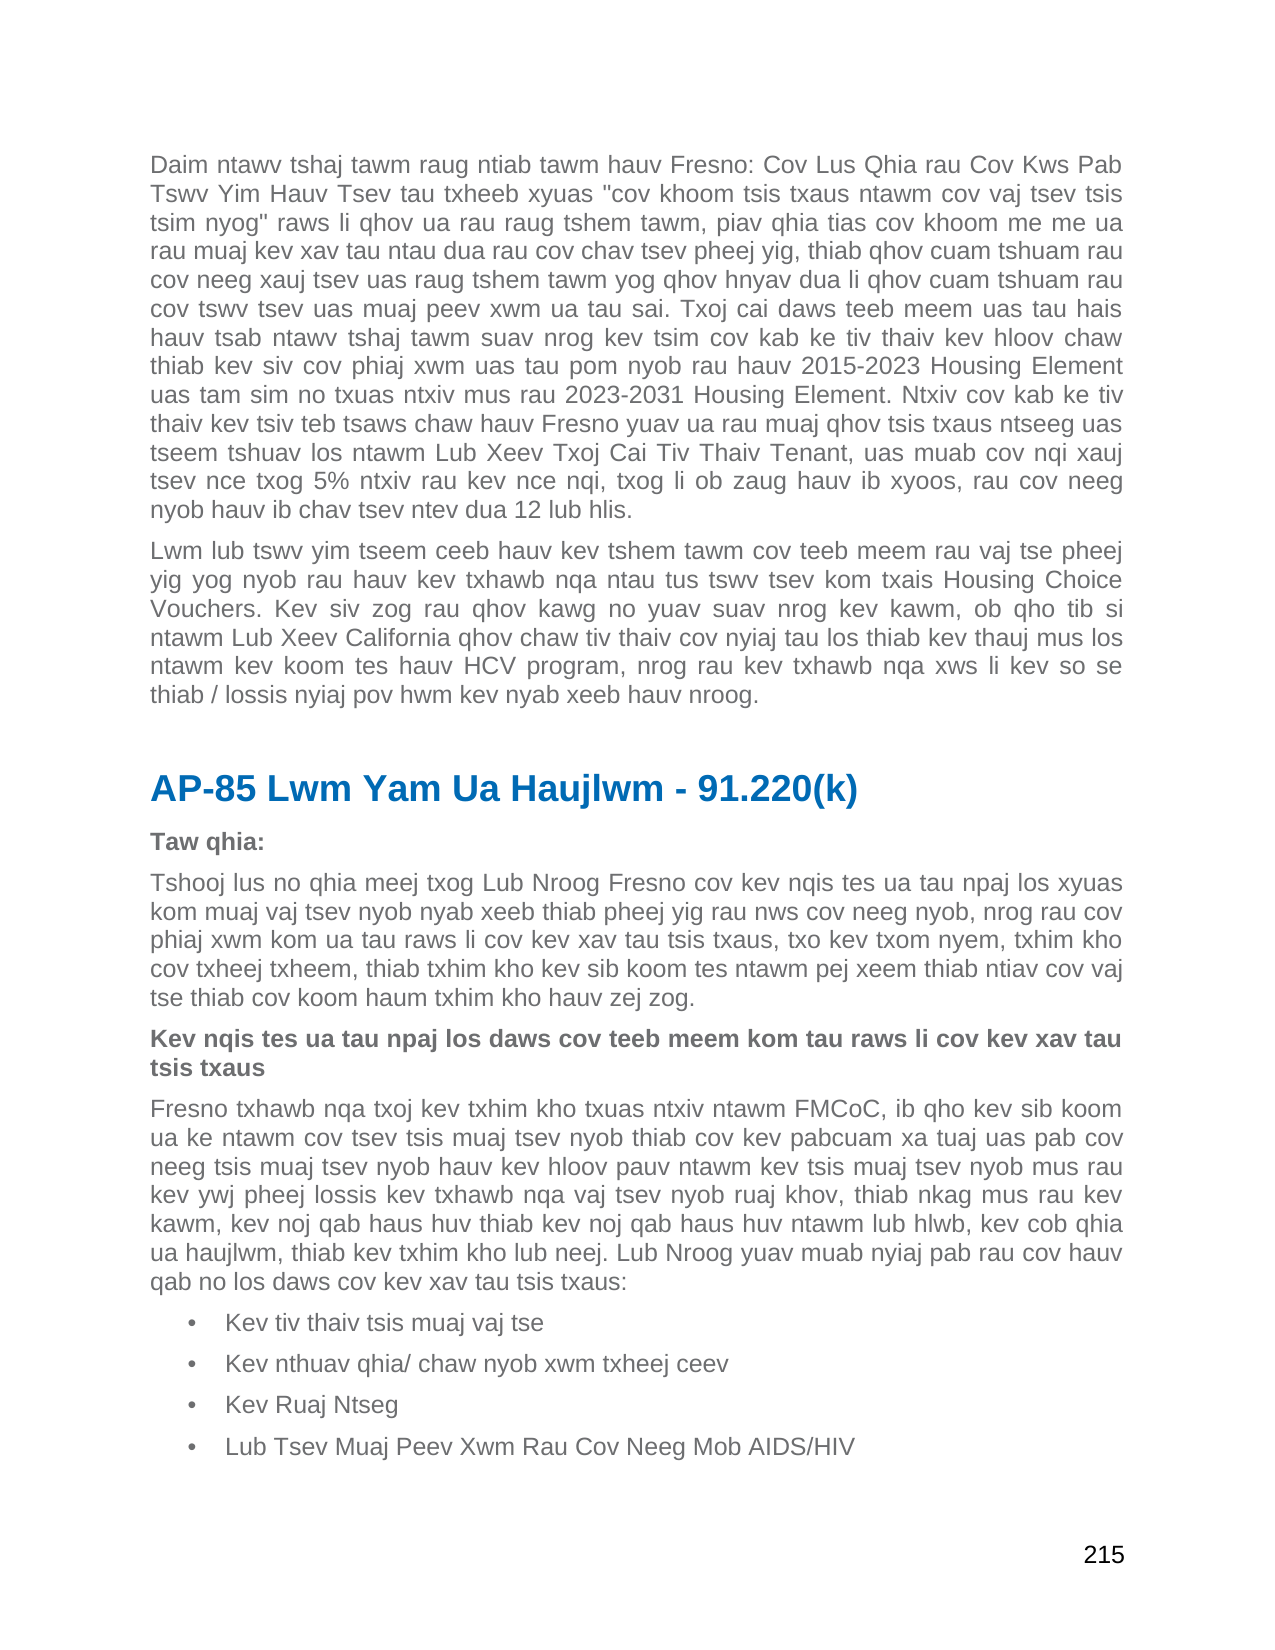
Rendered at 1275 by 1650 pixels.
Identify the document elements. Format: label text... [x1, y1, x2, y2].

text Daim ntawv tshaj tawm raug ntiab tawm hauv Fresno: Cov Lus Qhia rau Cov Kws Pab Tswv Yim Hauv Tsev tau txheeb xyuas "cov khoom tsis txaus ntawm cov vaj tsev tsis tsim nyog" raws li qhov ua rau raug tshem tawm, piav qhia tias cov khoom me me ua rau muaj kev xav tau ntau dua rau cov chav tsev pheej yig, thiab qhov cuam tshuam rau cov neeg xauj tsev uas raug tshem tawm yog qhov hnyav dua li qhov cuam tshuam rau cov tswv tsev uas muaj peev xwm ua tau sai. Txoj cai daws teeb meem uas tau hais hauv tsab ntawv tshaj tawm suav nrog kev tsim cov kab ke tiv thaiv kev hloov chaw thiab kev siv cov phiaj xwm uas tau pom nyob rau hauv 2015-2023 Housing Element uas tam sim no txuas ntxiv mus rau 2023-2031 Housing Element. Ntxiv cov kab ke tiv thaiv kev tsiv teb tsaws chaw hauv Fresno yuav ua rau muaj qhov tsis txaus ntseeg uas tseem tshuav los ntawm Lub Xeev Txoj Cai Tiv Thaiv Tenant, uas muab cov nqi xauj tsev nce txog 5% ntxiv rau kev nce nqi, txog li ob zaug hauv ib xyoos, rau cov neeg nyob hauv ib chav tsev ntev dua 12 lub hlis. [150, 150, 1125, 524]
text Kev nqis tes ua tau npaj los daws cov teeb meem kom tau raws li cov kev xav tau tsis txaus [150, 1024, 1125, 1081]
list Kev Ruaj Ntseg [187, 1390, 1125, 1419]
list Lub Tsev Muaj Peev Xwm Rau Cov Neeg Mob AIDS/HIV [187, 1431, 1125, 1460]
text Lwm lub tswv yim tseem ceeb hauv kev tshem tawm cov teeb meem rau vaj tse pheej yig yog nyob rau hauv kev txhawb nqa ntau tus tswv tsev kom txais Housing Choice Vouchers. Kev siv zog rau qhov kawg no yuav suav nrog kev kawm, ob qho tib si ntawm Lub Xeev California qhov chaw tiv thaiv cov nyiaj tau los thiab kev thauj mus los ntawm kev koom tes hauv HCV program, nrog rau kev txhawb nqa xws li kev so se thiab / lossis nyiaj pov hwm kev nyab xeeb hauv nroog. [150, 536, 1125, 709]
list Kev nthuav qhia/ chaw nyob xwm txheej ceev [187, 1349, 1125, 1378]
list Kev tiv thaiv tsis muaj vaj tse [187, 1308, 1125, 1336]
text Tshooj lus no qhia meej txog Lub Nroog Fresno cov kev nqis tes ua tau npaj los xyuas kom muaj vaj tsev nyob nyab xeeb thiab pheej yig rau nws cov neeg nyob, nrog rau cov phiaj xwm kom ua tau raws li cov kev xav tau tsis txaus, txo kev txom nyem, txhim kho cov txheej txheem, thiab txhim kho kev sib koom tes ntawm pej xeem thiab ntiav cov vaj tse thiab cov koom haum txhim kho hauv zej zog. [150, 868, 1125, 1011]
text Fresno txhawb nqa txoj kev txhim kho txuas ntxiv ntawm FMCoC, ib qho kev sib koom ua ke ntawm cov tsev tsis muaj tsev nyob thiab cov kev pabcuam xa tuaj uas pab cov neeg tsis muaj tsev nyob hauv kev hloov pauv ntawm kev tsis muaj tsev nyob mus rau kev ywj pheej lossis kev txhawb nqa vaj tsev nyob ruaj khov, thiab nkag mus rau kev kawm, kev noj qab haus huv thiab kev noj qab haus huv ntawm lub hlwb, kev cob qhia ua haujlwm, thiab kev txhim kho lub neej. Lub Nroog yuav muab nyiaj pab rau cov hauv qab no los daws cov kev xav tau tsis txaus: [150, 1094, 1125, 1295]
subtitle AP-85 Lwm Yam Ua Haujlwm - 91.220(k) [150, 767, 1125, 810]
text Taw qhia: [150, 826, 1125, 855]
